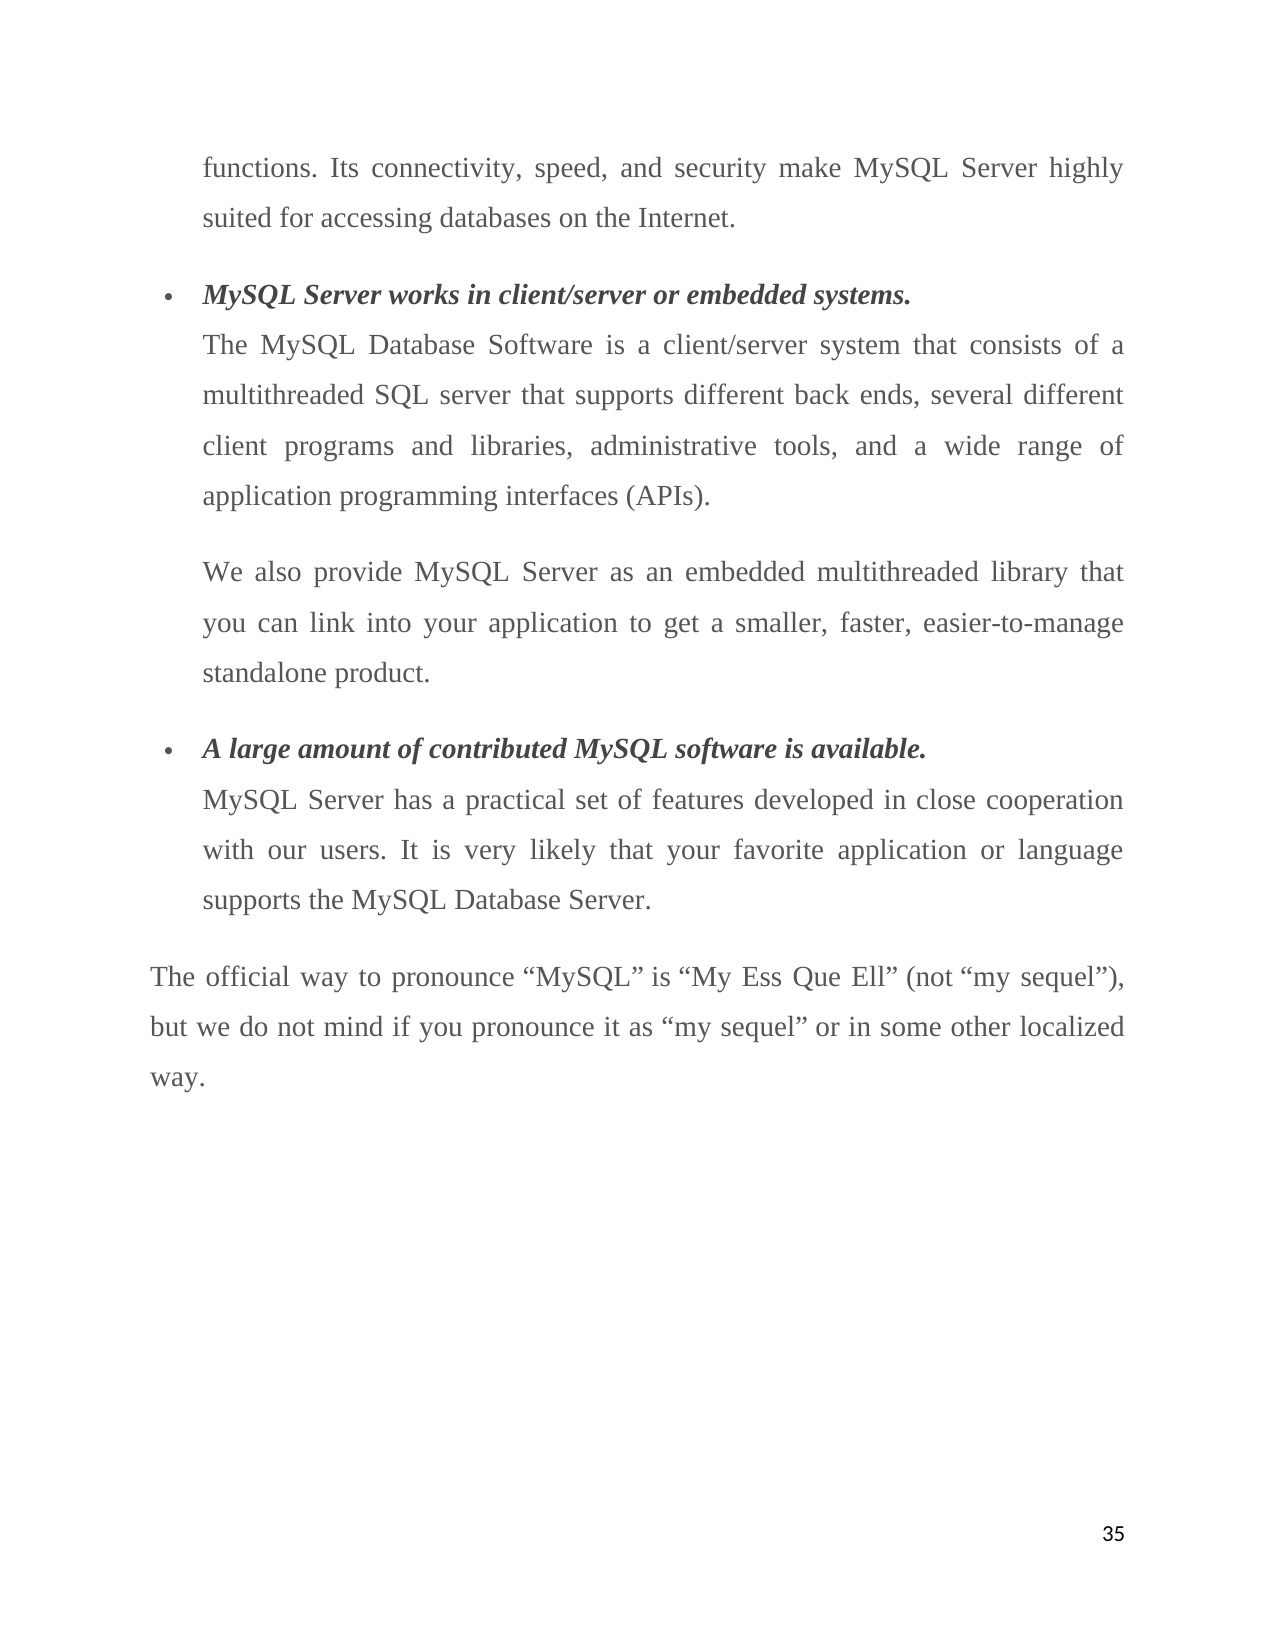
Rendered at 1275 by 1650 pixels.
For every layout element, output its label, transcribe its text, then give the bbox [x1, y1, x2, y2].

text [202, 150, 1125, 234]
text The official way to pronounce “MySQL” is “My Ess Que Ell” (not “my sequel”), but we do not mind if you pronounce it as “my sequel” or in some other localized way. [150, 959, 1125, 1093]
text MySQL Server has a practical set of features developed in close cooperation with our users. It is very likely that your favorite application or language supports the MySQL Database Server. [202, 782, 1125, 916]
list A large amount of contributed MySQL software is available. [165, 732, 1125, 765]
list MySQL Server works in client/server or embedded systems. [165, 277, 1125, 310]
text The MySQL Database Software is a client/server system that consists of a multithreaded SQL server that supports different back ends, several different client programs and libraries, administrative tools, and a wide range of application programming interfaces (APIs). [202, 327, 1125, 512]
text We also provide MySQL Server as an embedded multithreaded library that you can link into your application to get a smaller, faster, easier-to-manage standalone product. [202, 554, 1125, 689]
